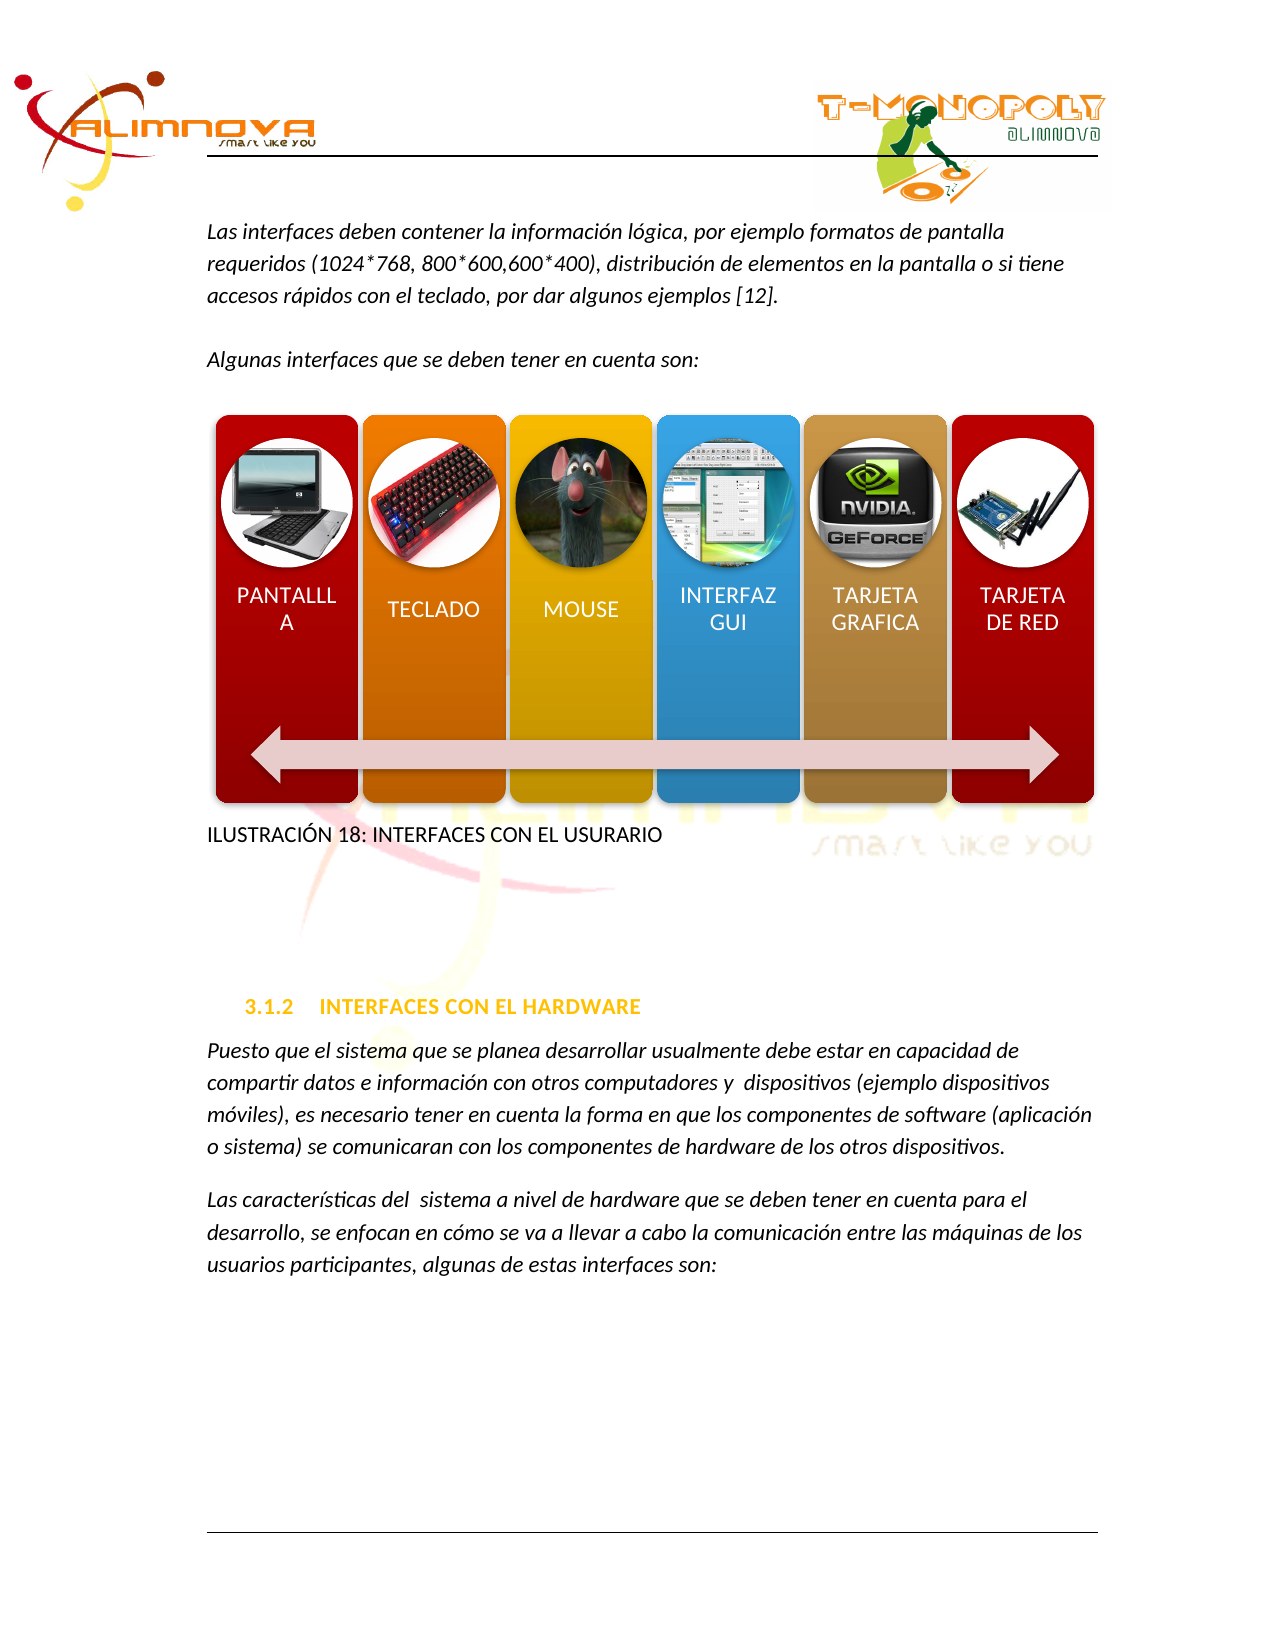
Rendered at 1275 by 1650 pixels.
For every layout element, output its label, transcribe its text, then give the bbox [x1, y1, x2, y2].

picture [10, 69, 317, 213]
picture [812, 80, 1113, 213]
picture [957, 438, 1089, 568]
text Puesto que el sistema que se planea desarrollar usualmente debe estar en capacidad de compartir datos e información con otros computadores y dispositivos (ejemplo dispositivos móviles), es necesario tener en cuenta la forma en que los componentes de software (aplicación o sistema) se comunicaran con los componentes de hardware de los otros dispositivos. [207, 1036, 1098, 1160]
picture [662, 438, 795, 568]
subtitle INTERFACES CON EL HARDWARE [244, 992, 1098, 1020]
picture [221, 438, 353, 568]
picture [809, 438, 942, 568]
picture [515, 438, 648, 568]
text Algunas interfaces que se deben tener en cuenta son: [207, 346, 1098, 374]
text Las características del sistema a nivel de hardware que se deben tener en cuenta para el desarrollo, se enfocan en cómo se va a llevar a cabo la comunicación entre las máquinas de los usuarios participantes, algunas de estas interfaces son: [207, 1185, 1098, 1278]
picture [368, 438, 500, 568]
text Las interfaces deben contener la información lógica, por ejemplo formatos de pantalla requeridos (1024*768, 800*600,600*400), distribución de elementos en la pantalla o si tiene accesos rápidos con el teclado, por dar algunos ejemplos [12]. [207, 177, 1098, 309]
